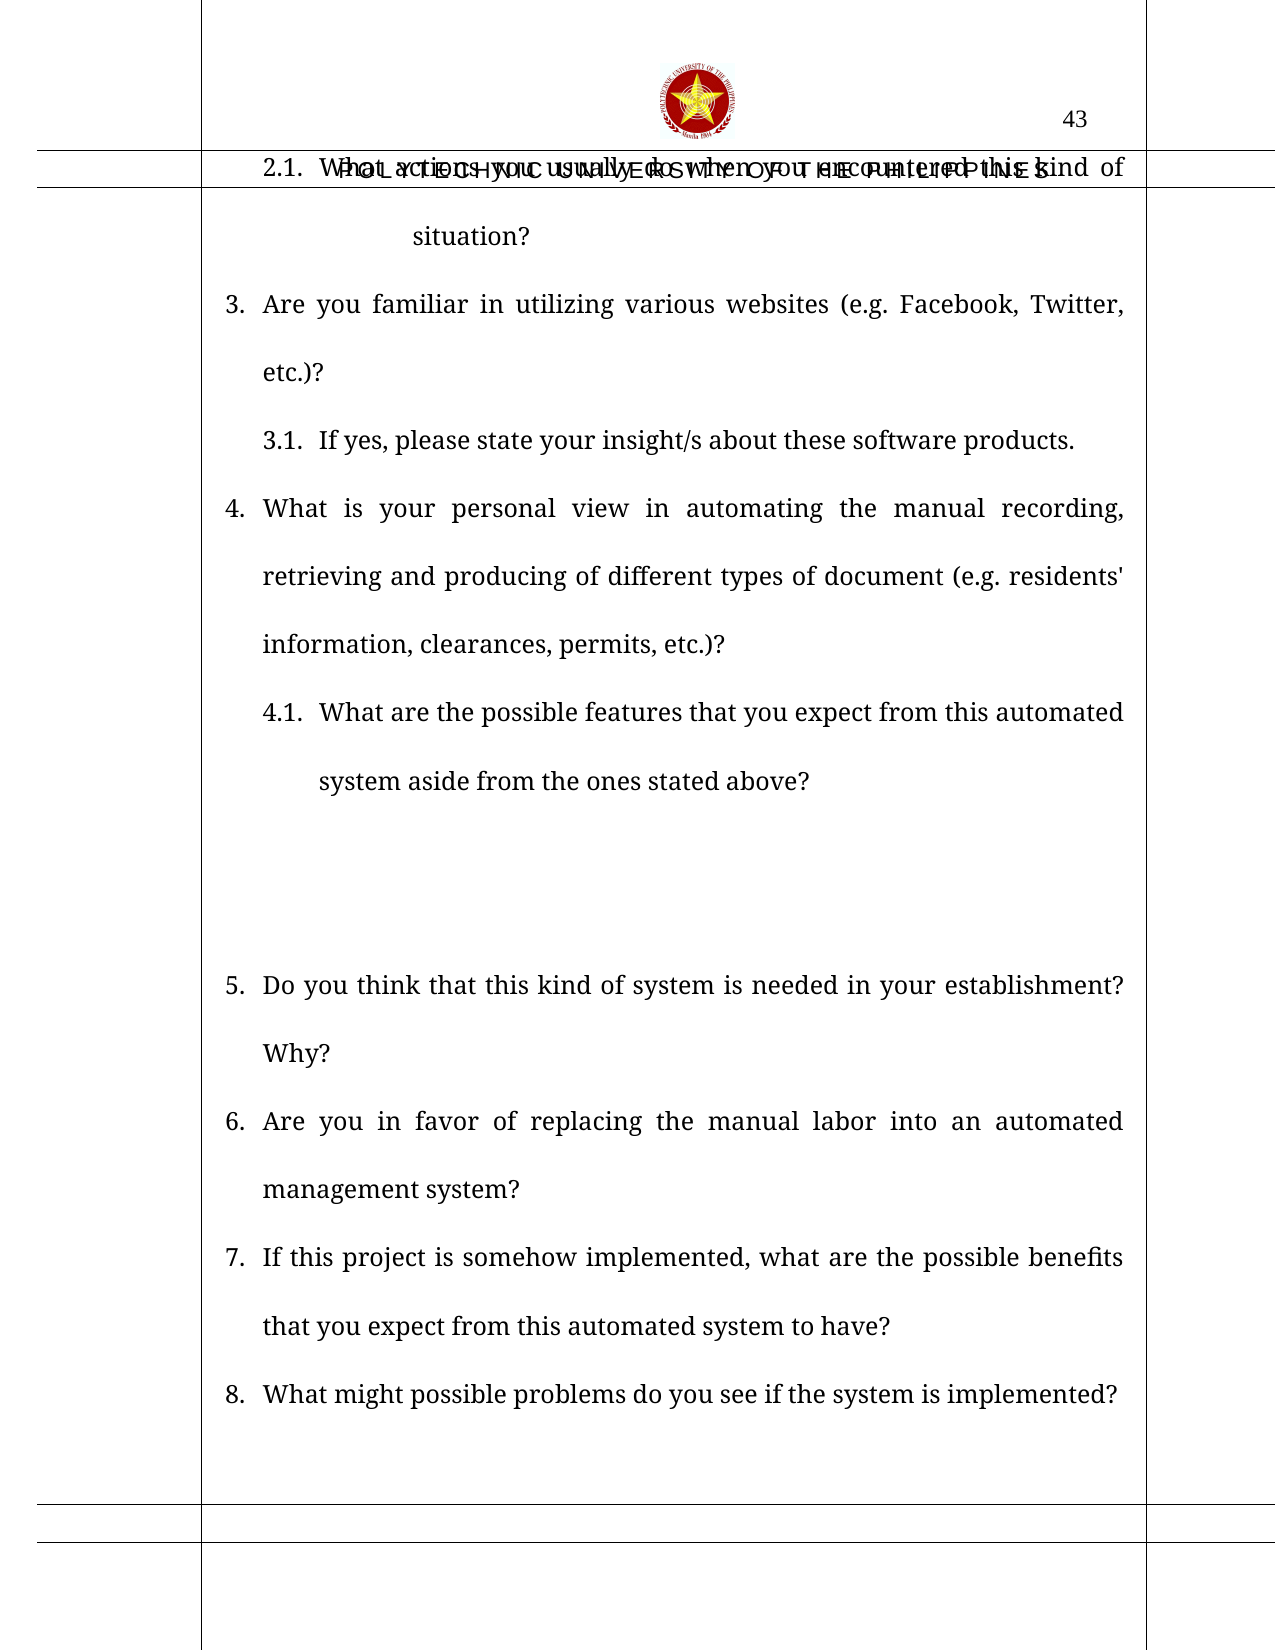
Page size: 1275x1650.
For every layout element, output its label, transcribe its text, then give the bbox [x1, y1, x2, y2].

list What might possible problems do you see if the system is implemented? [225, 1376, 1125, 1410]
list Are you familiar in utilizing various websites (e.g. Facebook, Twitter, etc.)? [225, 286, 1125, 388]
list If this project is somehow implemented, what are the possible benefits that you expect from this automated system to have? [225, 1240, 1125, 1342]
list Are you in favor of replacing the manual labor into an automated management system? [225, 1104, 1125, 1206]
list Do you think that this kind of system is needed in your establishment? Why? [225, 967, 1125, 1070]
list What actions you usually do when you encountered this kind of situation? [262, 150, 1125, 252]
list If yes, please state your insight/s about these software products. [262, 422, 1125, 457]
picture [660, 63, 735, 139]
list What are the possible features that you expect from this automated system aside from the ones stated above? [262, 695, 1125, 797]
list What is your personal view in automating the manual recording, retrieving and producing of different types of document (e.g. residents' information, clearances, permits, etc.)? [225, 491, 1125, 661]
